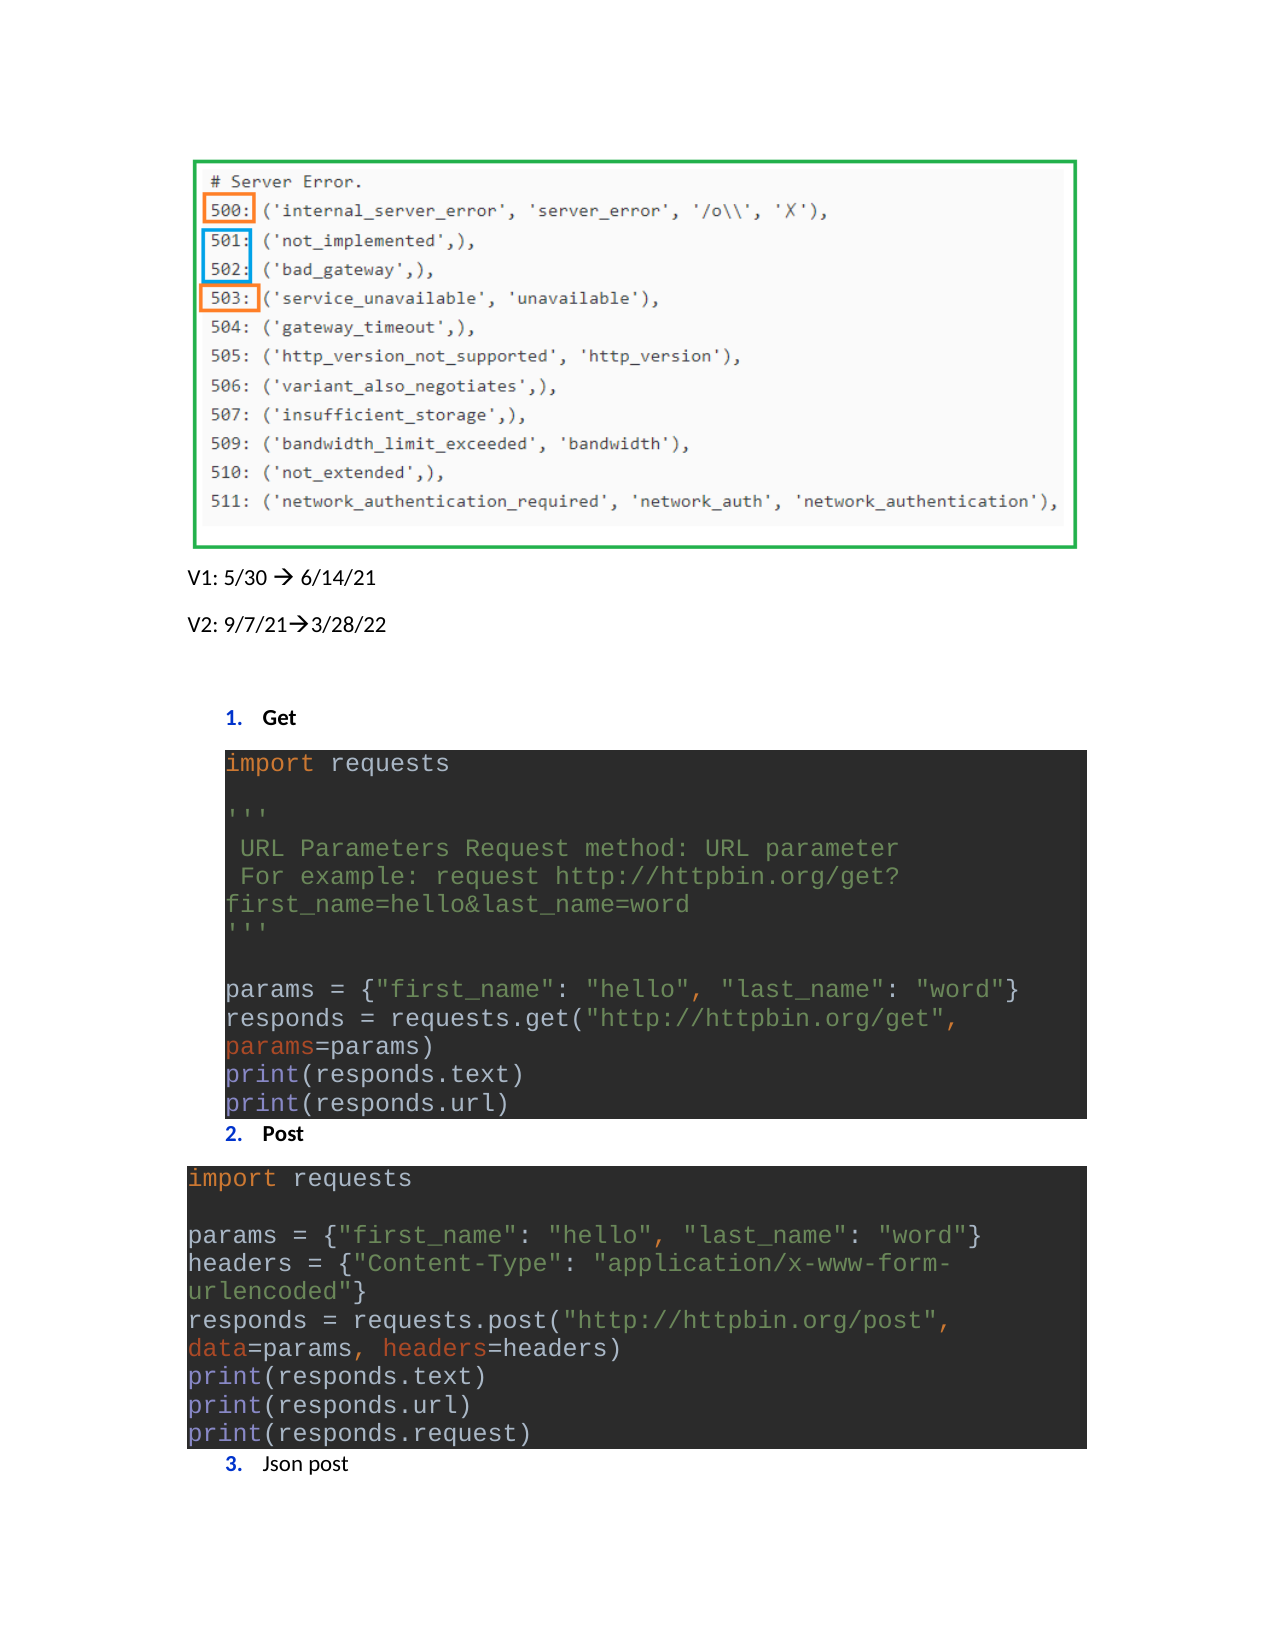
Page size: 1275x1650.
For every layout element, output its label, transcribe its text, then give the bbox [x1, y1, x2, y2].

text import requests ''' URL Parameters Request method: URL parameter For example: request http://httpbin.org/get?first_name=hello&last_name=word ''' params = {"first_name": "hello", "last_name": "word"} responds = requests.get("http://httpbin.org/get", params=params) print(responds.text) print(responds.url) [225, 750, 1087, 1119]
text https://blog.csdn.net/lx1315998513/article/details/105746615/?ops_request_misc=&request_id=&biz_id=102&utm_term=python%20requests&utm_medium=distribute.pc_search_result.none-task-blog-2~all~sobaiduweb~default-8-105746615.142^v24^control,157^v15^new_3&spm=1018.2226.3001.4187 V1: 5/30 6/14/21 [187, 555, 1087, 591]
text V2: 9/7/213/28/22 [187, 610, 1087, 638]
list Json post [225, 1449, 1087, 1477]
list Post [225, 1119, 1087, 1147]
list Get [225, 703, 1087, 732]
picture [187, 150, 1088, 555]
text import requests params = {"first_name": "hello", "last_name": "word"} headers = {"Content-Type": "application/x-www-form-urlencoded"} responds = requests.post("http://httpbin.org/post", data=params, headers=headers) print(responds.text) print(responds.url) print(responds.request) [187, 1166, 1087, 1449]
